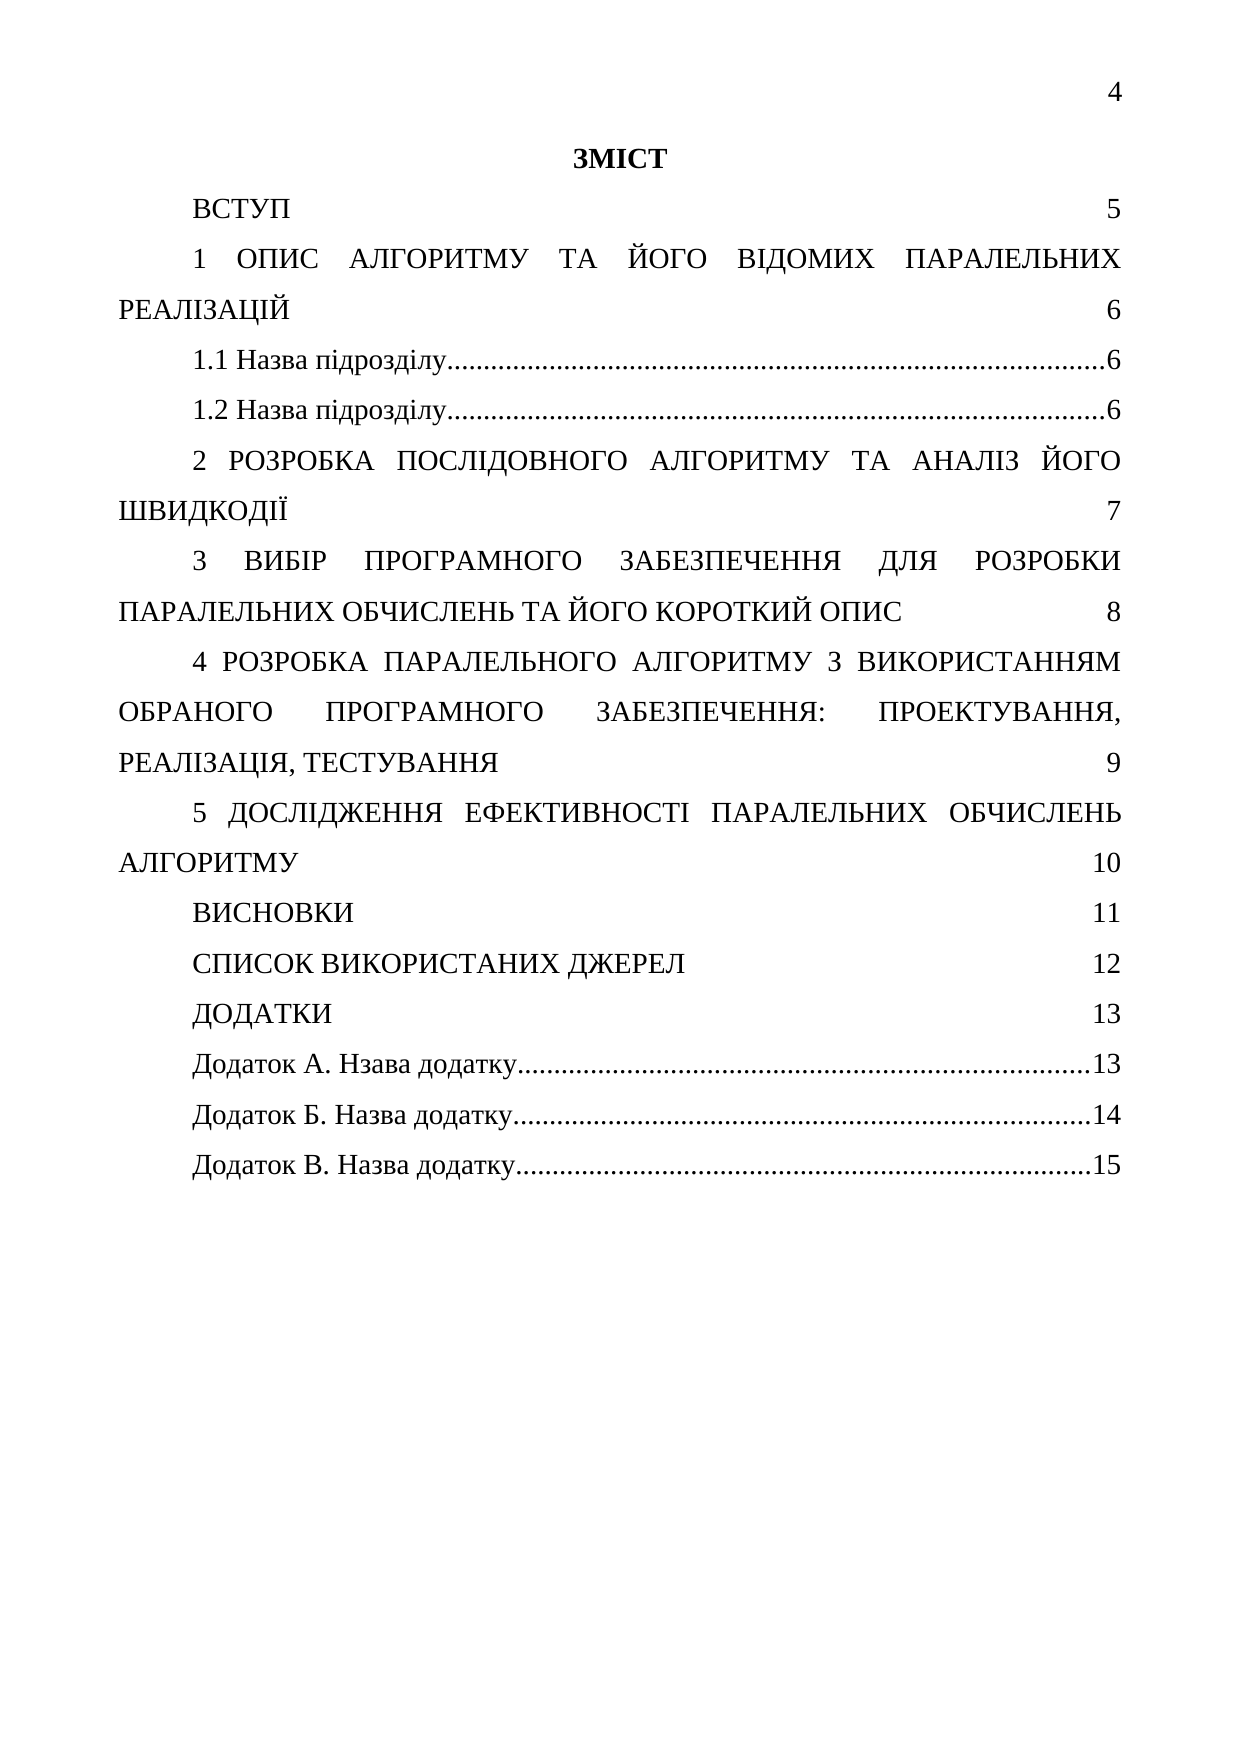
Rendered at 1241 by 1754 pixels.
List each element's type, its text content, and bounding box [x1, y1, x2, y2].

text ЗМІСТ [118, 141, 1122, 174]
